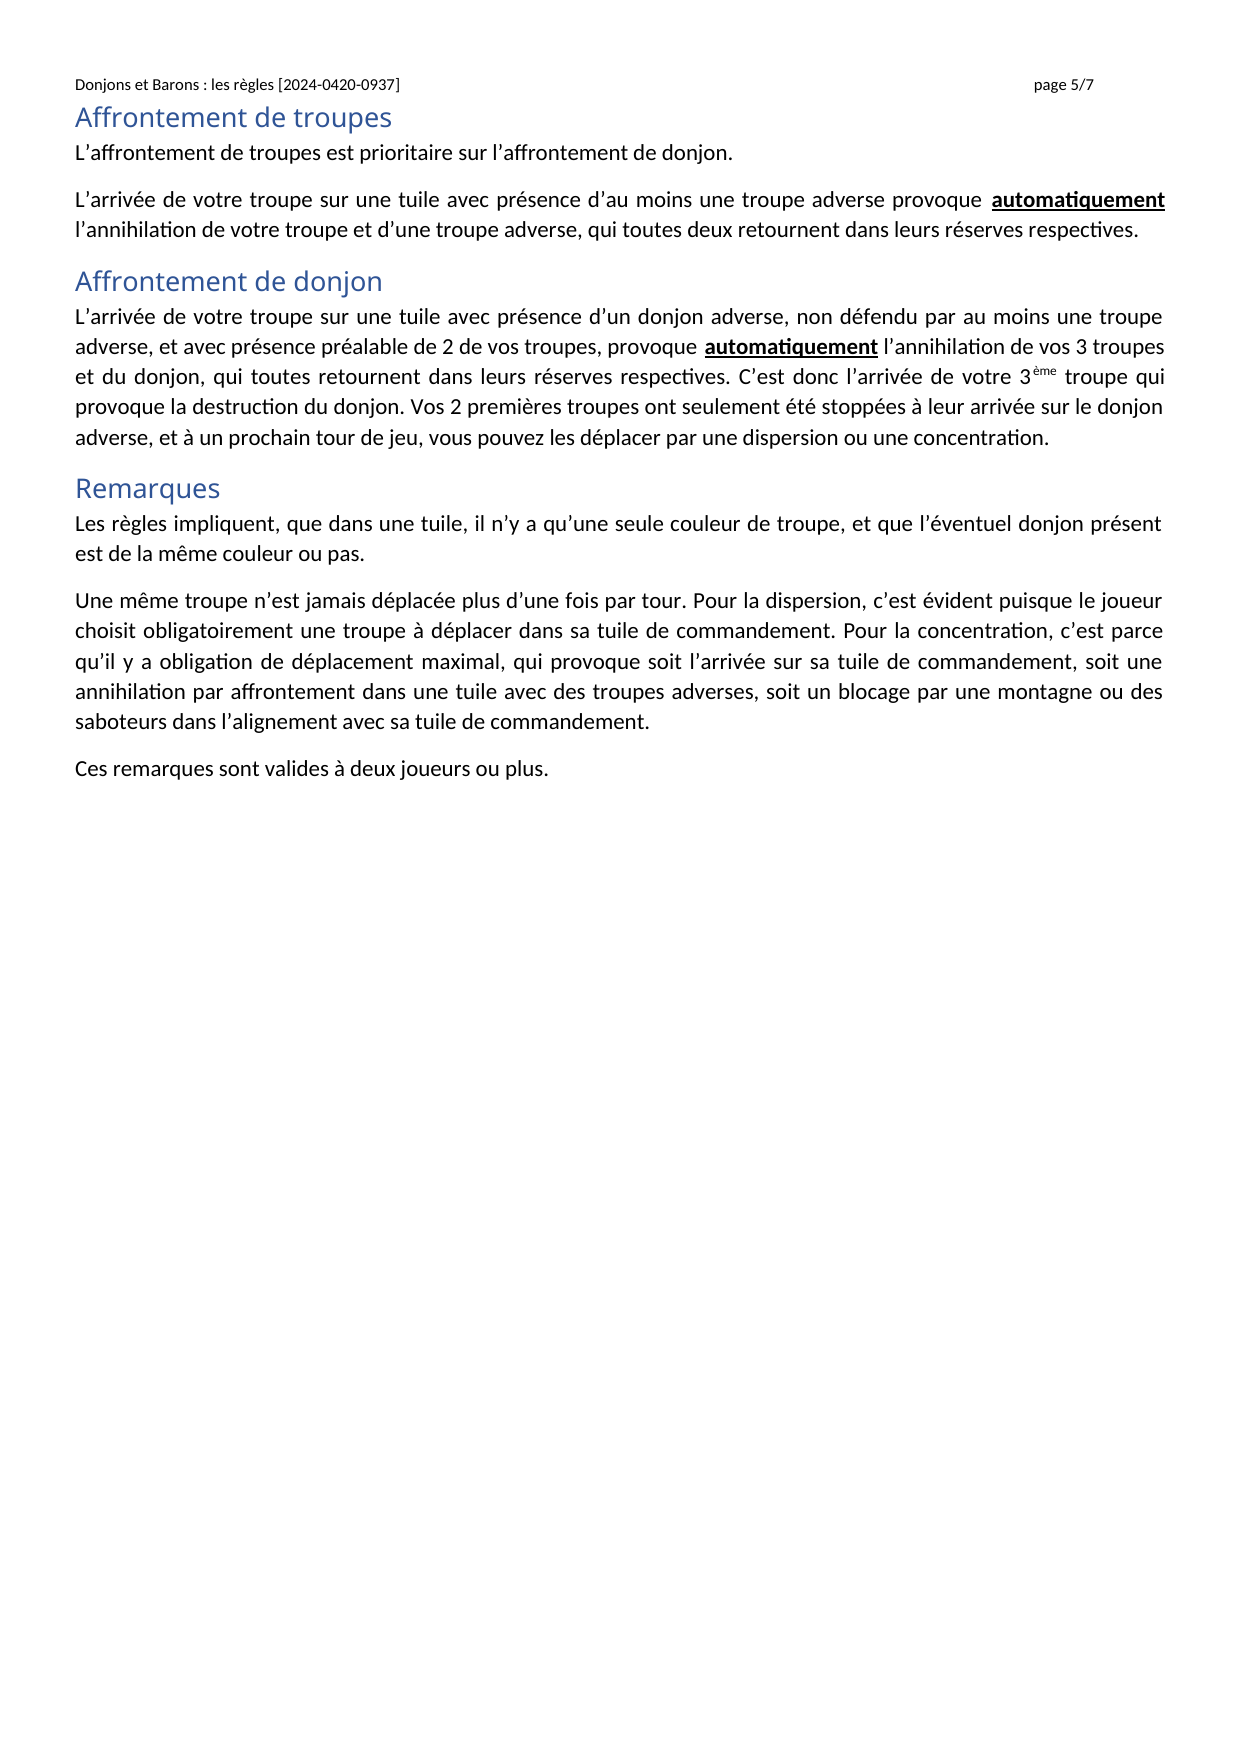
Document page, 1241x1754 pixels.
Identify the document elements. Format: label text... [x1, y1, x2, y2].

text Une même troupe n’est jamais déplacée plus d’une fois par tour. Pour la dispersion, c’est évident puisque le joueur choisit obligatoirement une troupe à déplacer dans sa tuile de commandement. Pour la concentration, c’est parce qu’il y a obligation de déplacement maximal, qui provoque soit l’arrivée sur sa tuile de commandement, soit une annihilation par affrontement dans une tuile avec des troupes adverses, soit un blocage par une montagne ou des saboteurs dans l’alignement avec sa tuile de commandement. [75, 586, 1165, 735]
text L’arrivée de votre troupe sur une tuile avec présence d’au moins une troupe adverse provoque automatiquement l’annihilation de votre troupe et d’une troupe adverse, qui toutes deux retournent dans leurs réserves respectives. [75, 185, 1165, 243]
text Ces remarques sont valides à deux joueurs ou plus. [75, 754, 1165, 782]
subtitle Affrontement de troupes [75, 98, 1165, 135]
text L’arrivée de votre troupe sur une tuile avec présence d’un donjon adverse, non défendu par au moins une troupe adverse, et avec présence préalable de 2 de vos troupes, provoque automatiquement l’annihilation de vos 3 troupes et du donjon, qui toutes retournent dans leurs réserves respectives. C’est donc l’arrivée de votre 3ème troupe qui provoque la destruction du donjon. Vos 2 premières troupes ont seulement été stoppées à leur arrivée sur le donjon adverse, et à un prochain tour de jeu, vous pouvez les déplacer par une dispersion ou une concentration. [75, 302, 1165, 451]
subtitle Affrontement de donjon [75, 262, 1165, 299]
subtitle Remarques [75, 469, 1165, 506]
text Les règles impliquent, que dans une tuile, il n’y a qu’une seule couleur de troupe, et que l’éventuel donjon présent est de la même couleur ou pas. [75, 509, 1165, 567]
text L’affrontement de troupes est prioritaire sur l’affrontement de donjon. [75, 138, 1165, 166]
